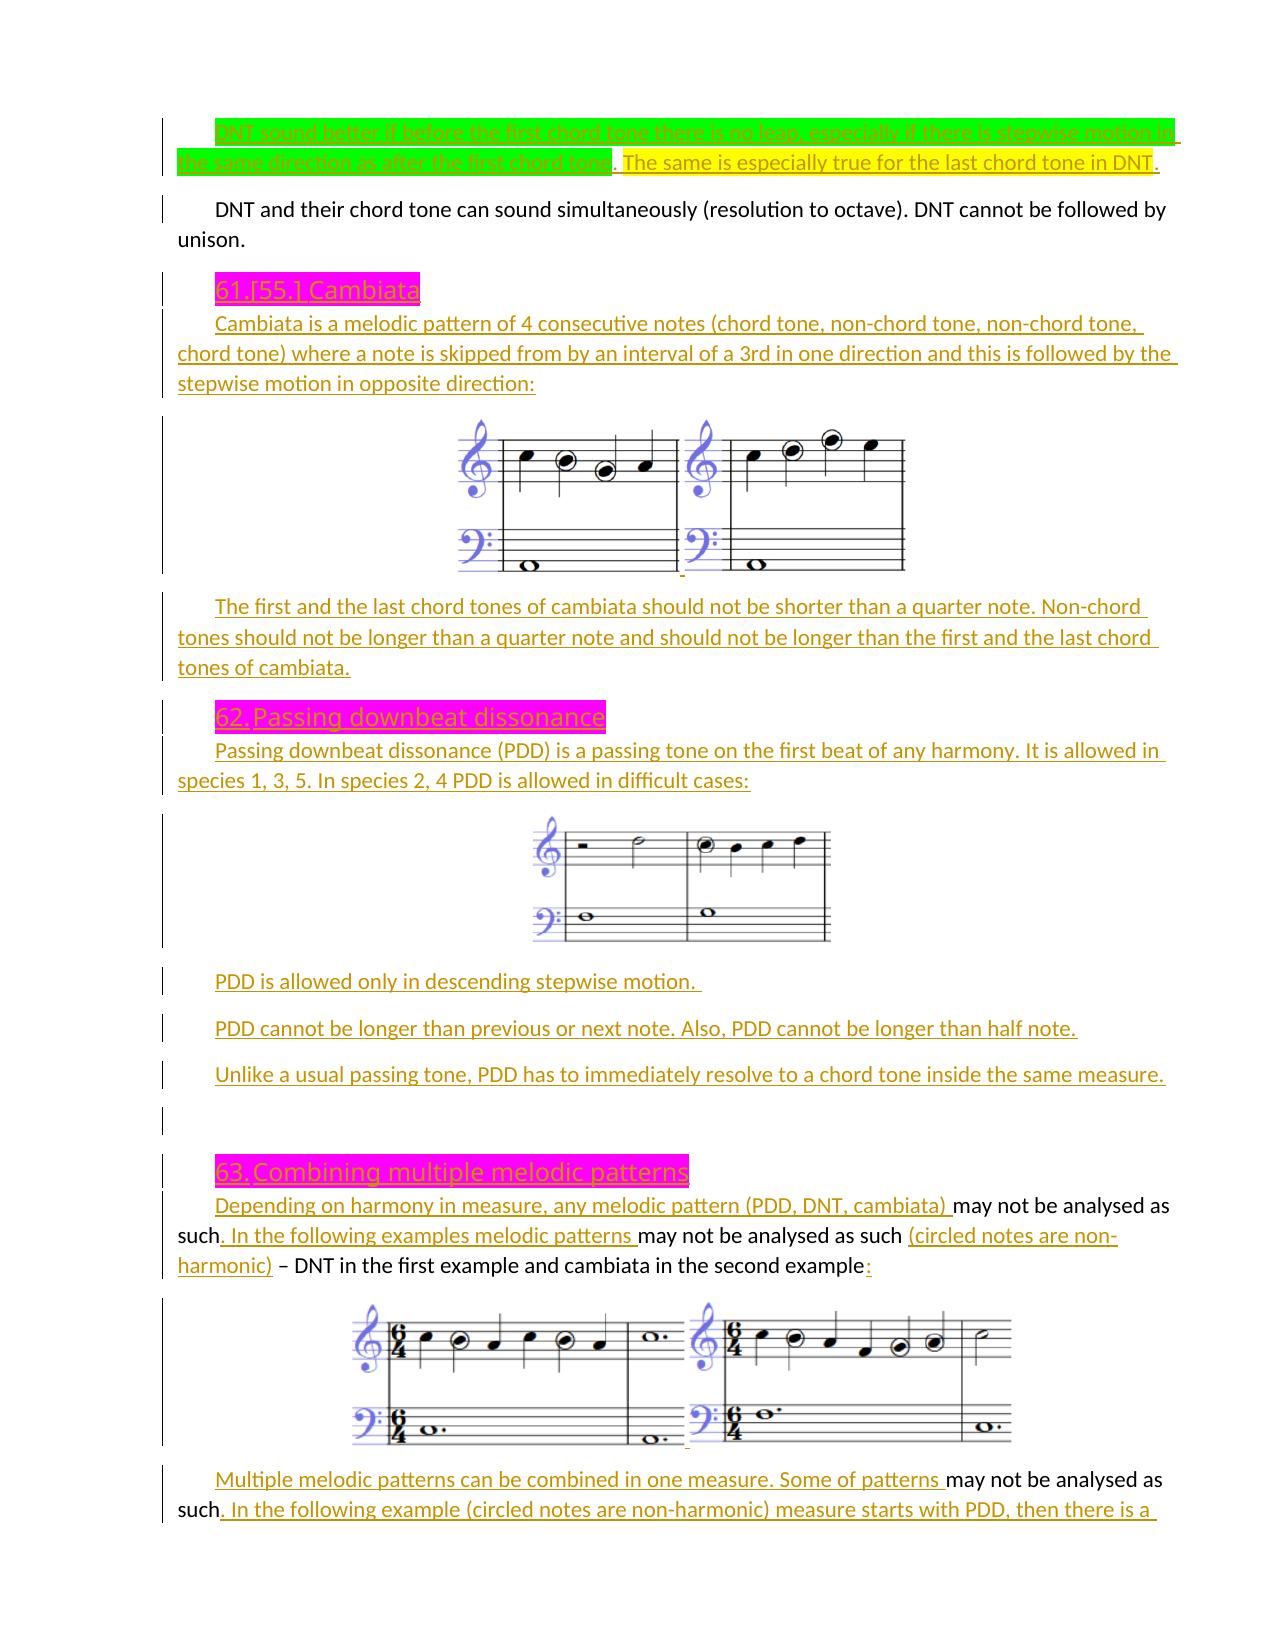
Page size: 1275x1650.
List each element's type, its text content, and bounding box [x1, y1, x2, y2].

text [177, 1465, 1186, 1523]
text may not be analysed as suchmay not be analysed as such – DNT in the first example and cambiata in the second example [177, 1191, 1186, 1279]
picture [689, 1298, 1012, 1446]
picture [532, 813, 831, 948]
text DNT and their chord tone can sound simultaneously (resolution to octave). DNT cannot be followed by unison. [177, 195, 1186, 253]
picture [458, 416, 680, 574]
picture [684, 417, 906, 574]
picture [352, 1300, 685, 1446]
